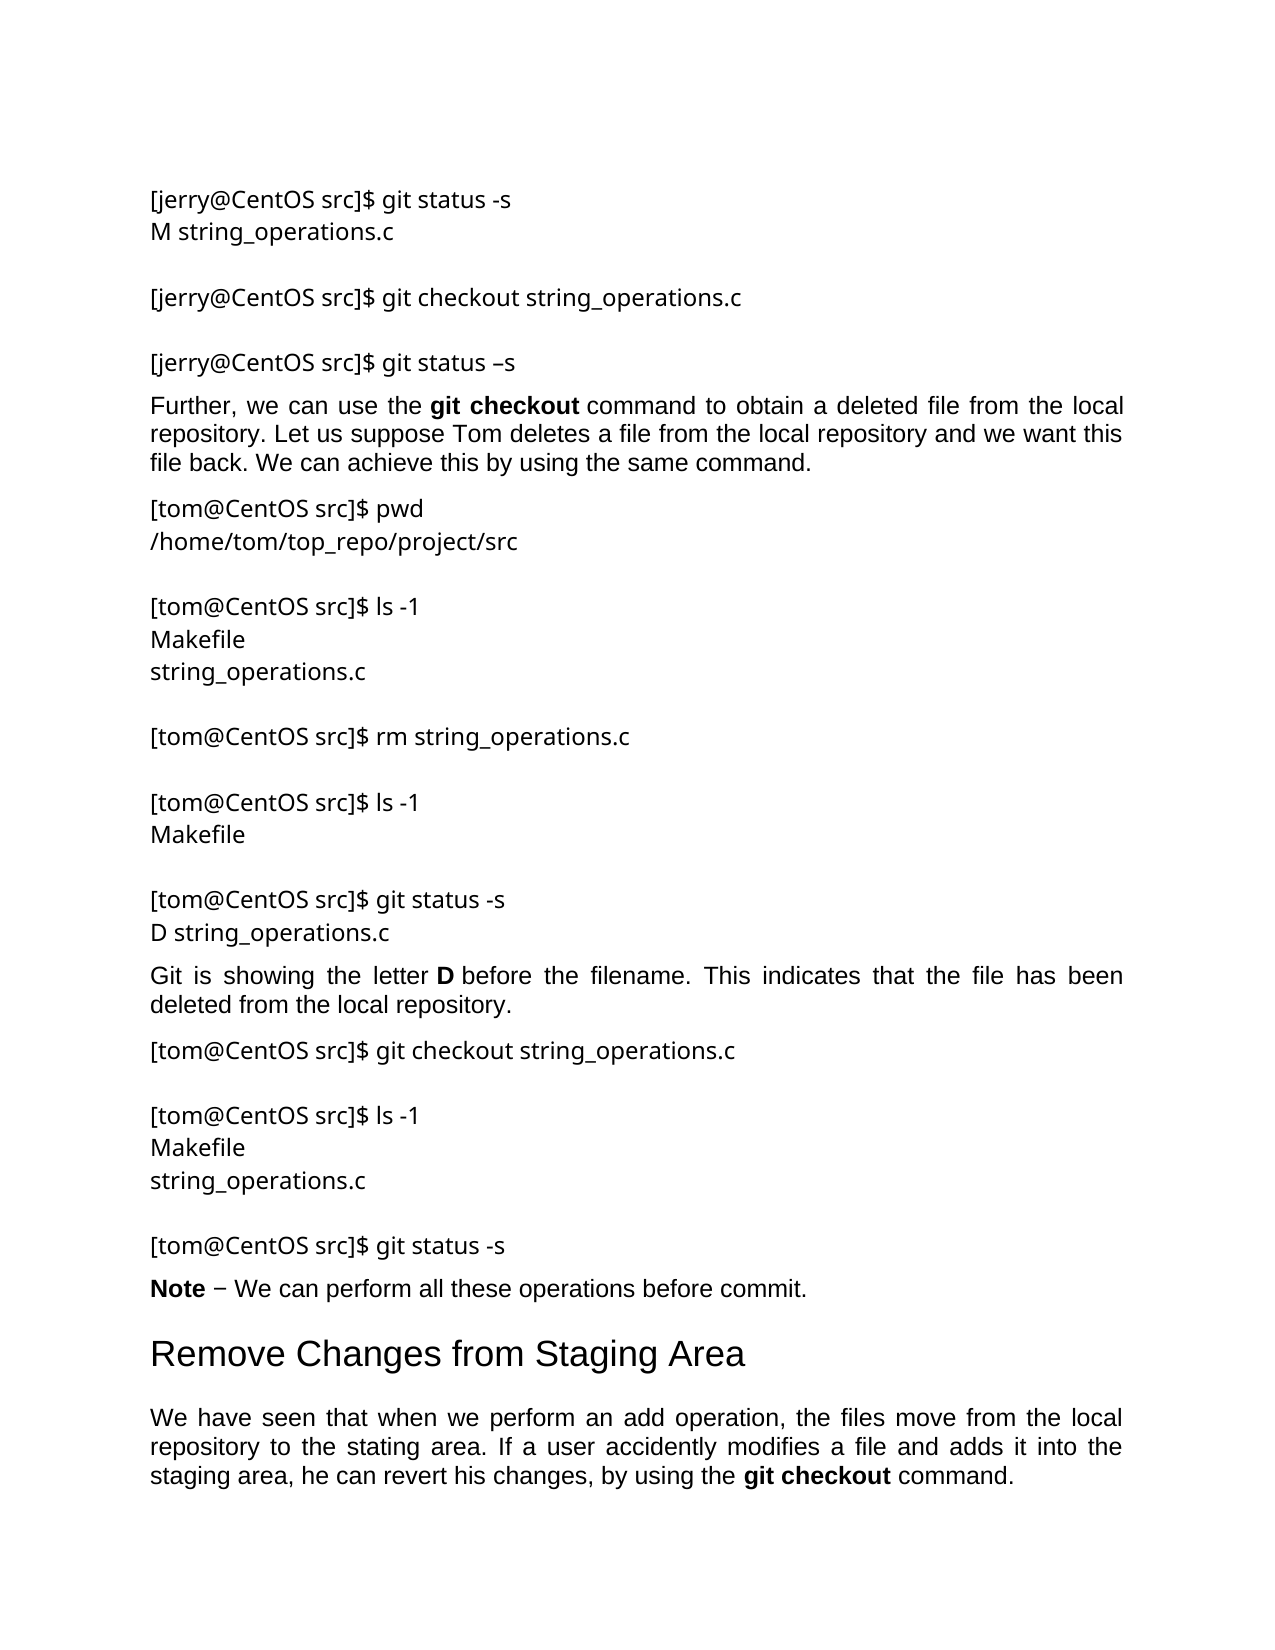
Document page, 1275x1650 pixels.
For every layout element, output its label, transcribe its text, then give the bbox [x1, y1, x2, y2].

text /home/tom/top_repo/project/src [150, 524, 1125, 557]
text [tom@CentOS src]$ git status -s [150, 1229, 1125, 1262]
text Makefile [150, 818, 1125, 851]
text Further, we can use the git checkout command to obtain a deleted file from the local repository. Let us suppose Tom deletes a file from the local repository and we want this file back. We can achieve this by using the same command. [150, 391, 1125, 477]
text Note − We can perform all these operations before commit. [150, 1274, 1125, 1303]
text We have seen that when we perform an add operation, the files move from the local repository to the stating area. If a user accidently modifies a file and adds it into the staging area, he can revert his changes, by using the git checkout command. [150, 1403, 1125, 1489]
text [tom@CentOS src]$ ls -1 [150, 1099, 1125, 1131]
text D string_operations.c [150, 916, 1125, 948]
text [jerry@CentOS src]$ git status –s [150, 346, 1125, 378]
text [jerry@CentOS src]$ git checkout string_operations.c [150, 280, 1125, 313]
text Remove Changes from Staging Area [150, 1332, 1125, 1374]
text [tom@CentOS src]$ git checkout string_operations.c [150, 1033, 1125, 1066]
text [jerry@CentOS src]$ git status -s [150, 183, 1125, 215]
text [tom@CentOS src]$ ls -1 [150, 590, 1125, 622]
text [tom@CentOS src]$ rm string_operations.c [150, 720, 1125, 753]
text Git is showing the letter D before the filename. This indicates that the file has been deleted from the local repository. [150, 961, 1125, 1018]
text Makefile [150, 1131, 1125, 1164]
text string_operations.c [150, 1164, 1125, 1196]
text [tom@CentOS src]$ ls -1 [150, 785, 1125, 818]
text Makefile [150, 622, 1125, 655]
text [tom@CentOS src]$ git status -s [150, 883, 1125, 916]
text [tom@CentOS src]$ pwd [150, 492, 1125, 524]
text M string_operations.c [150, 215, 1125, 248]
text string_operations.c [150, 655, 1125, 688]
